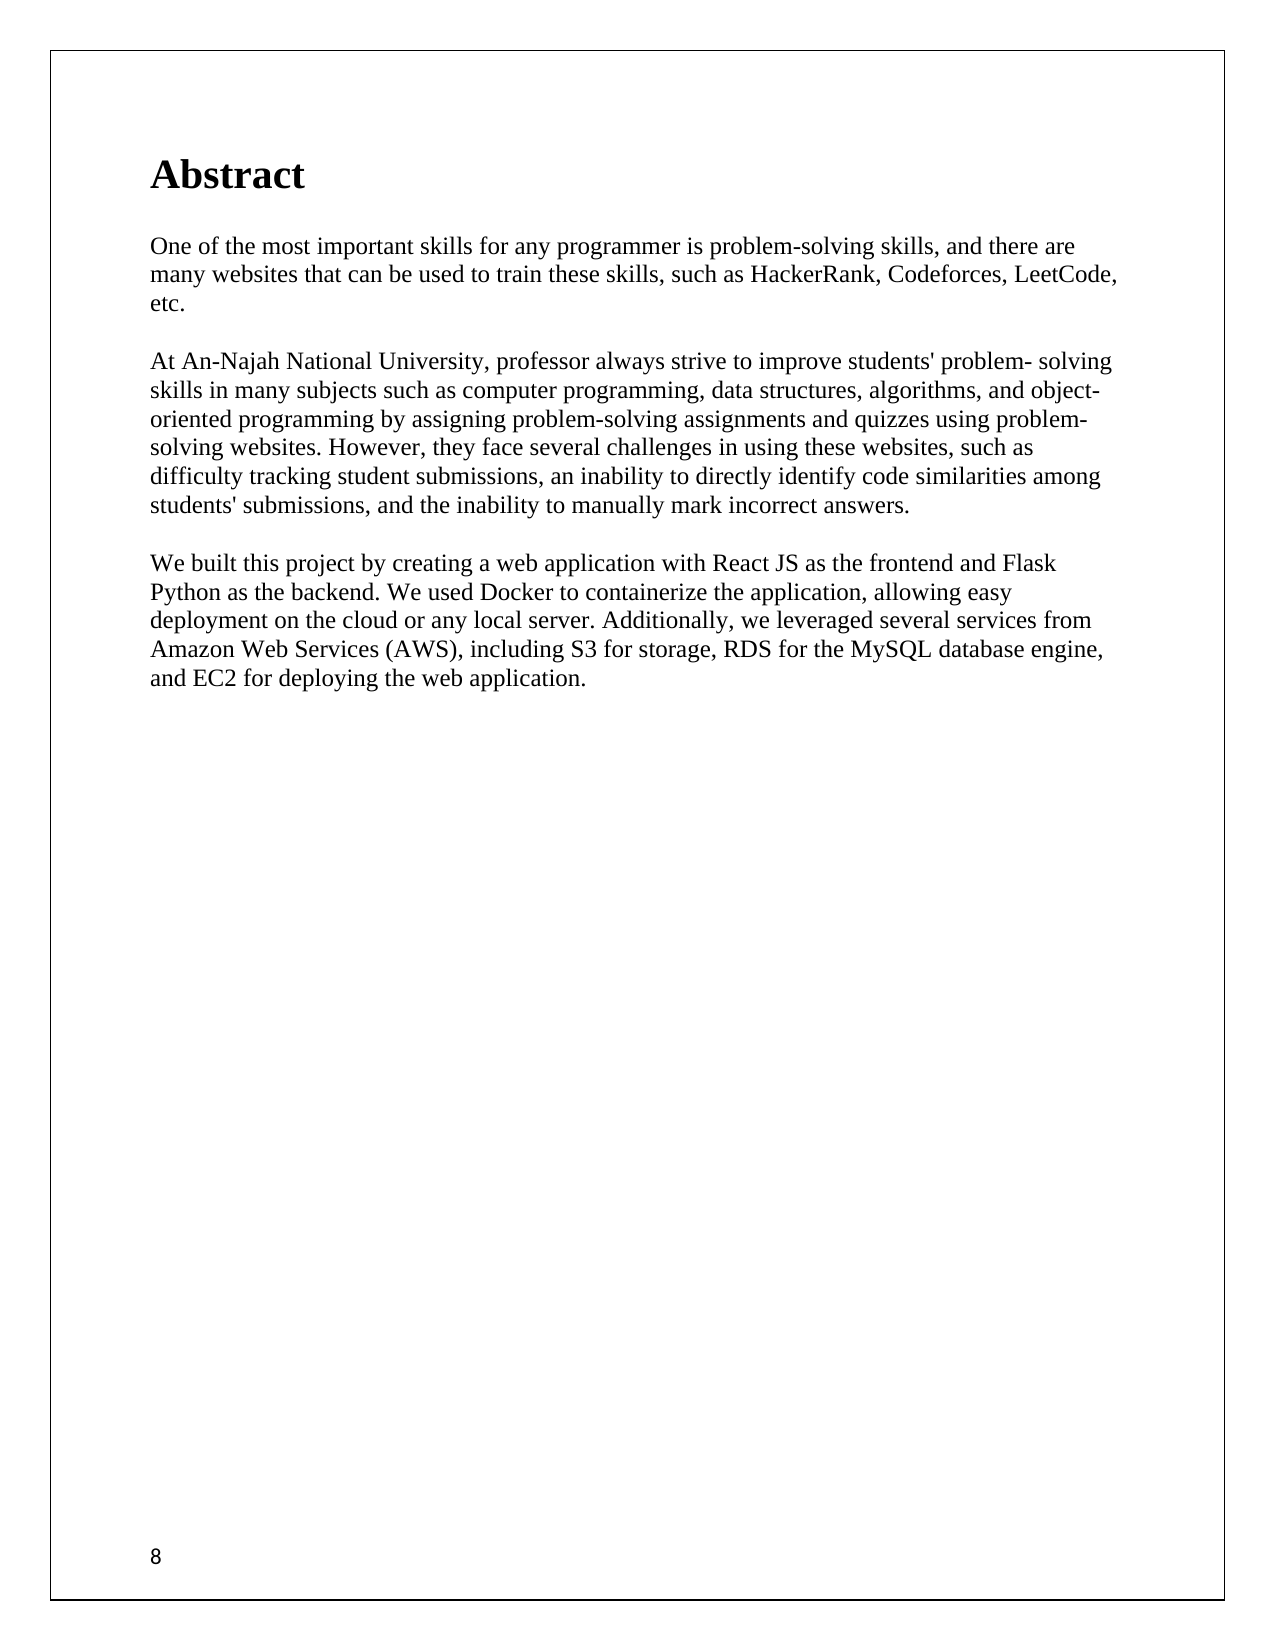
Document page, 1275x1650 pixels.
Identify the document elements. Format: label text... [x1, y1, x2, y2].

subtitle Abstract [150, 150, 589, 198]
text At An-Najah National University, professor always strive to improve students' problem- solving skills in many subjects such as computer programming, data structures, algorithms, and object-oriented programming by assigning problem-solving assignments and quizzes using problem-solving websites. However, they face several challenges in using these websites, such as difficulty tracking student submissions, an inability to directly identify code similarities among students' submissions, and the inability to manually mark incorrect answers. [150, 346, 1118, 519]
text One of the most important skills for any programmer is problem-solving skills, and there are many websites that can be used to train these skills, such as HackerRank, Codeforces, LeetCode, etc. [150, 231, 1118, 317]
text We built this project by creating a web application with React JS as the frontend and Flask Python as the backend. We used Docker to containerize the application, allowing easy deployment on the cloud or any local server. Additionally, we leveraged several services from Amazon Web Services (AWS), including S3 for storage, RDS for the MySQL database engine, and EC2 for deploying the web application. [150, 548, 1118, 692]
